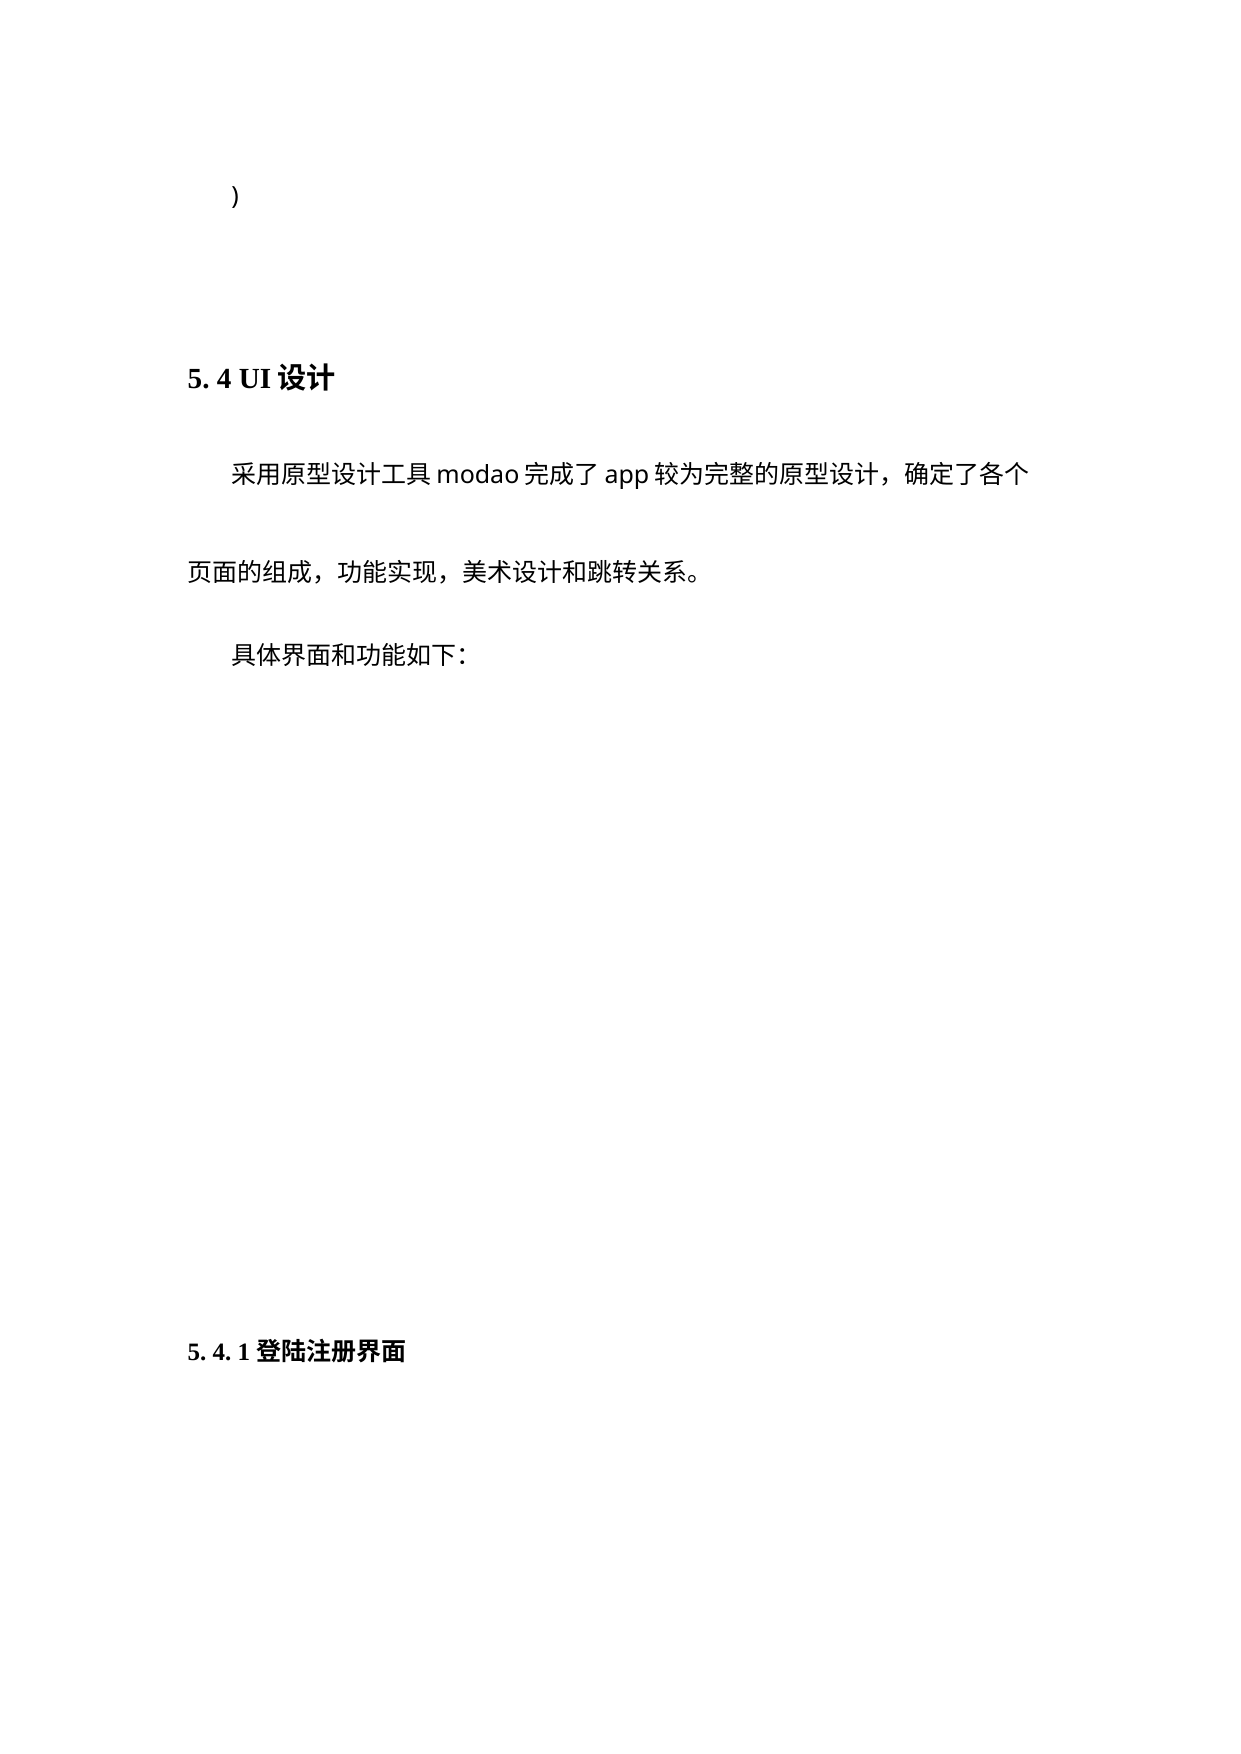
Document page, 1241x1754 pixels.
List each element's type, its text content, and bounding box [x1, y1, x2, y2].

text 采用原型设计工具modao完成了app较为完整的原型设计，确定了各个页面的组成，功能实现，美术设计和跳转关系。 [187, 440, 1053, 603]
text 具体界面和功能如下： [187, 621, 1053, 686]
text 5. 4 UI设计 [187, 343, 1053, 408]
text ) [187, 162, 1053, 227]
text 5. 4. 1 登陆注册界面 [187, 1317, 1053, 1382]
